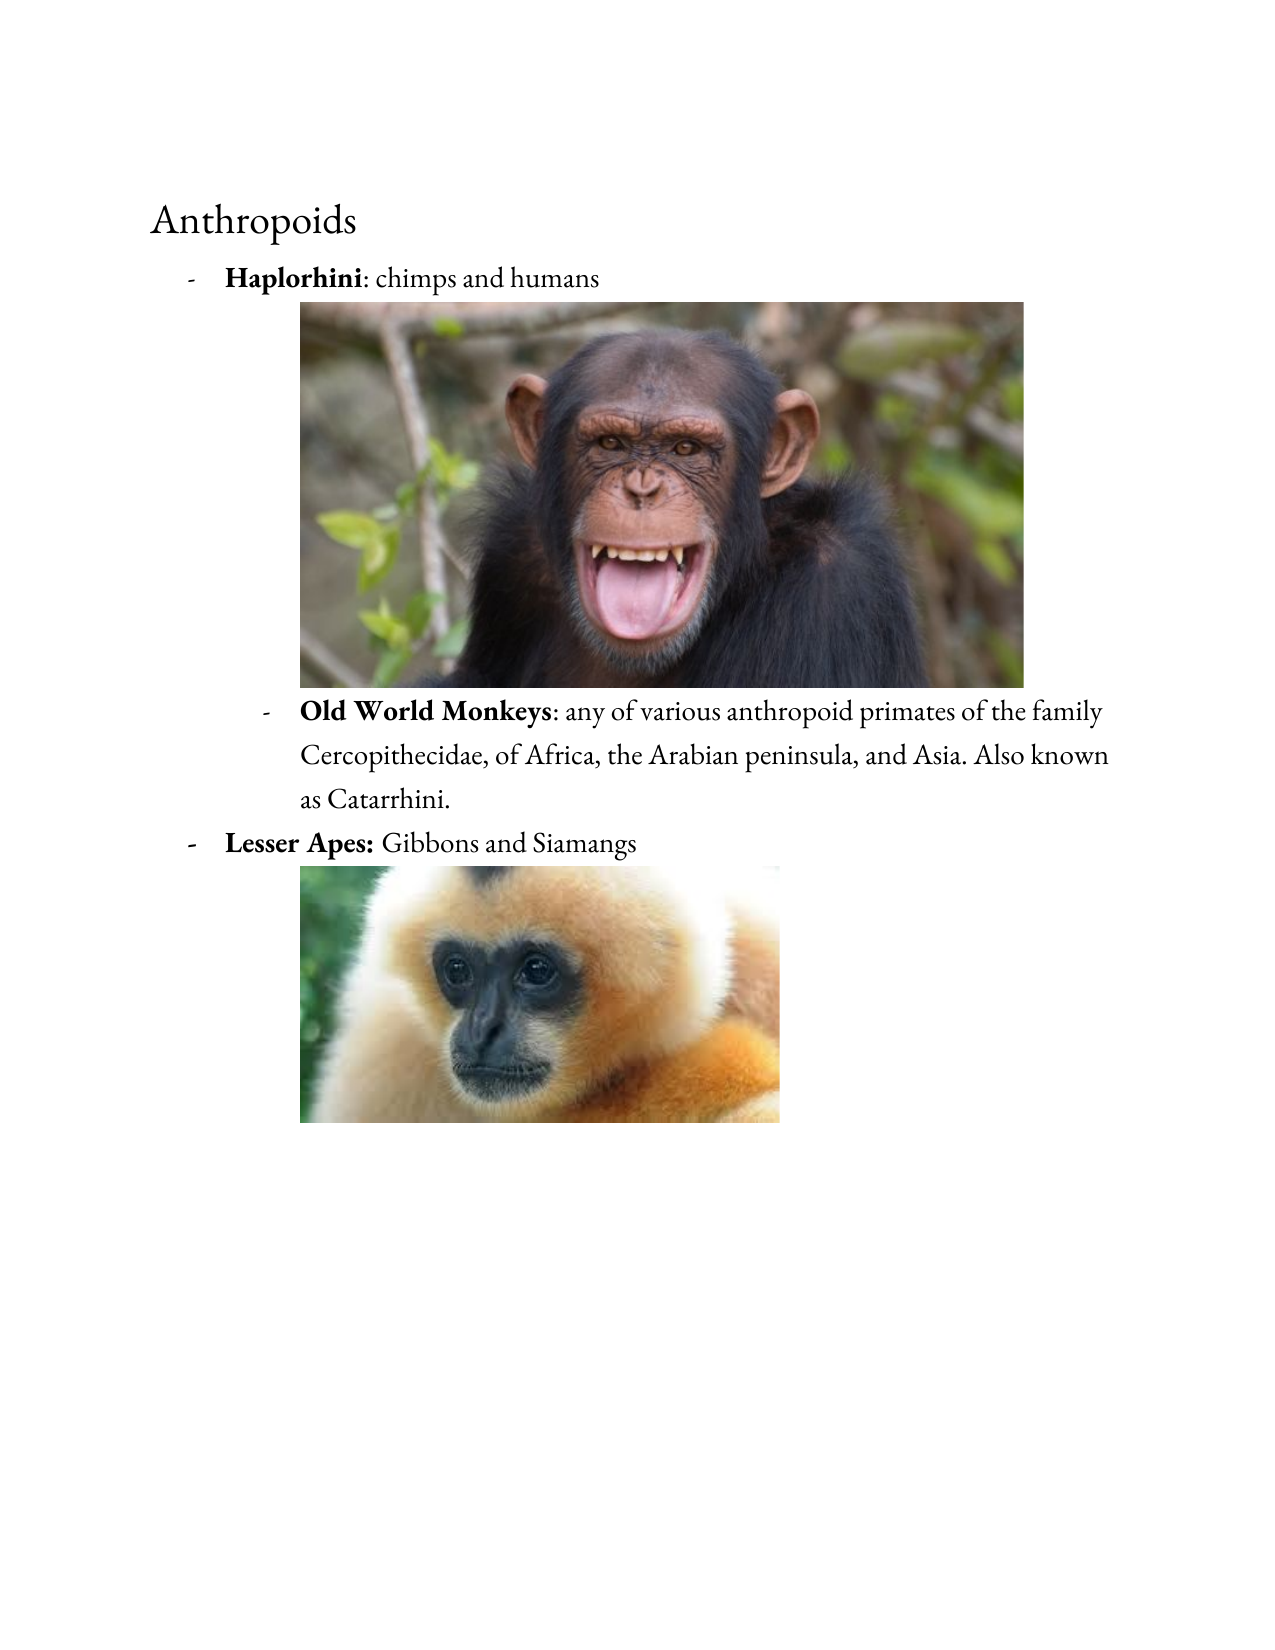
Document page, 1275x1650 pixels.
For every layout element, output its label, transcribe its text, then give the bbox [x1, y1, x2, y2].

picture [300, 866, 780, 1123]
list Old World Monkeys: any of various anthropoid primates of the family Cercopithecidae, of Africa, the Arabian peninsula, and Asia. Also known as Catarrhini. [262, 691, 1125, 817]
subtitle Anthropoids [150, 192, 1125, 246]
list Haplorhini: chimps and humans [187, 258, 1125, 297]
list Lesser Apes: Gibbons and Siamangs [187, 823, 1125, 861]
picture [300, 302, 1024, 688]
